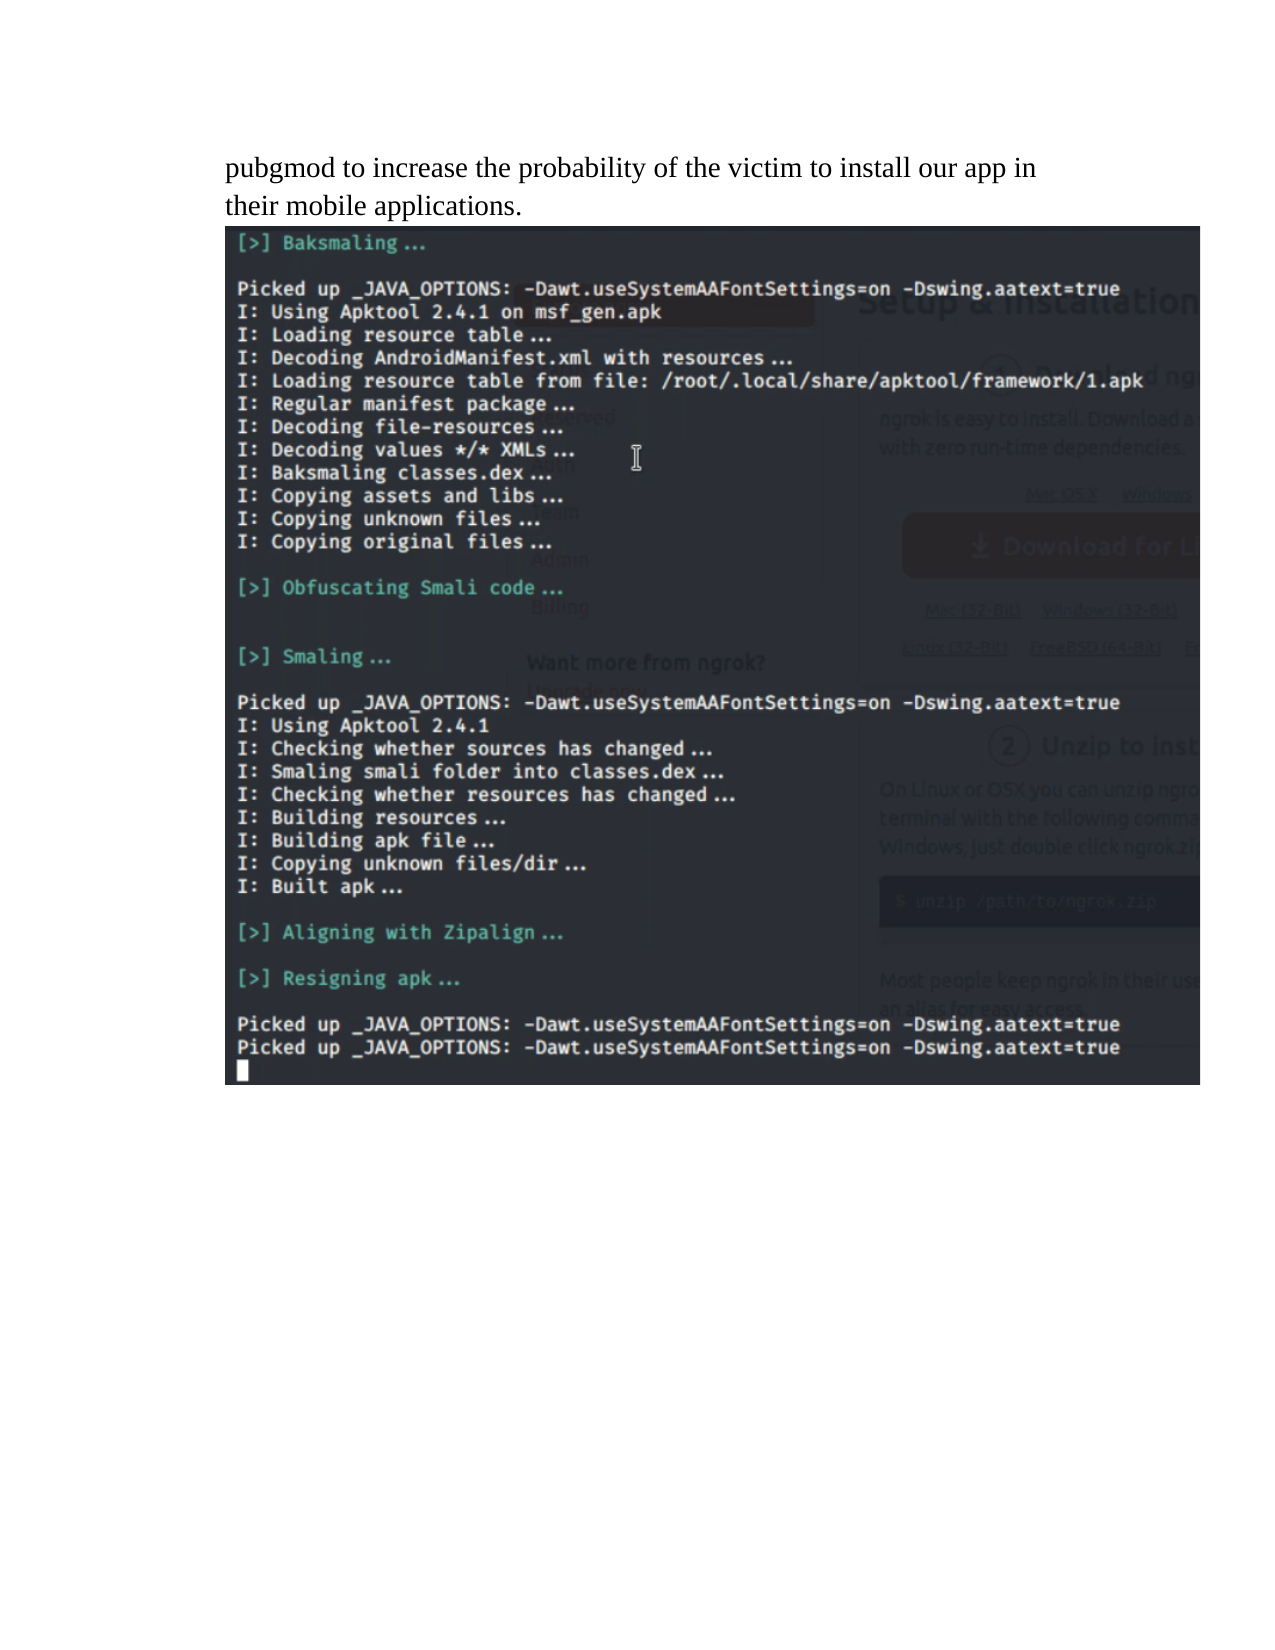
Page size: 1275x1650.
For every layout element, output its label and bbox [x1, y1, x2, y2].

picture [225, 226, 1200, 1085]
text [225, 150, 1089, 226]
